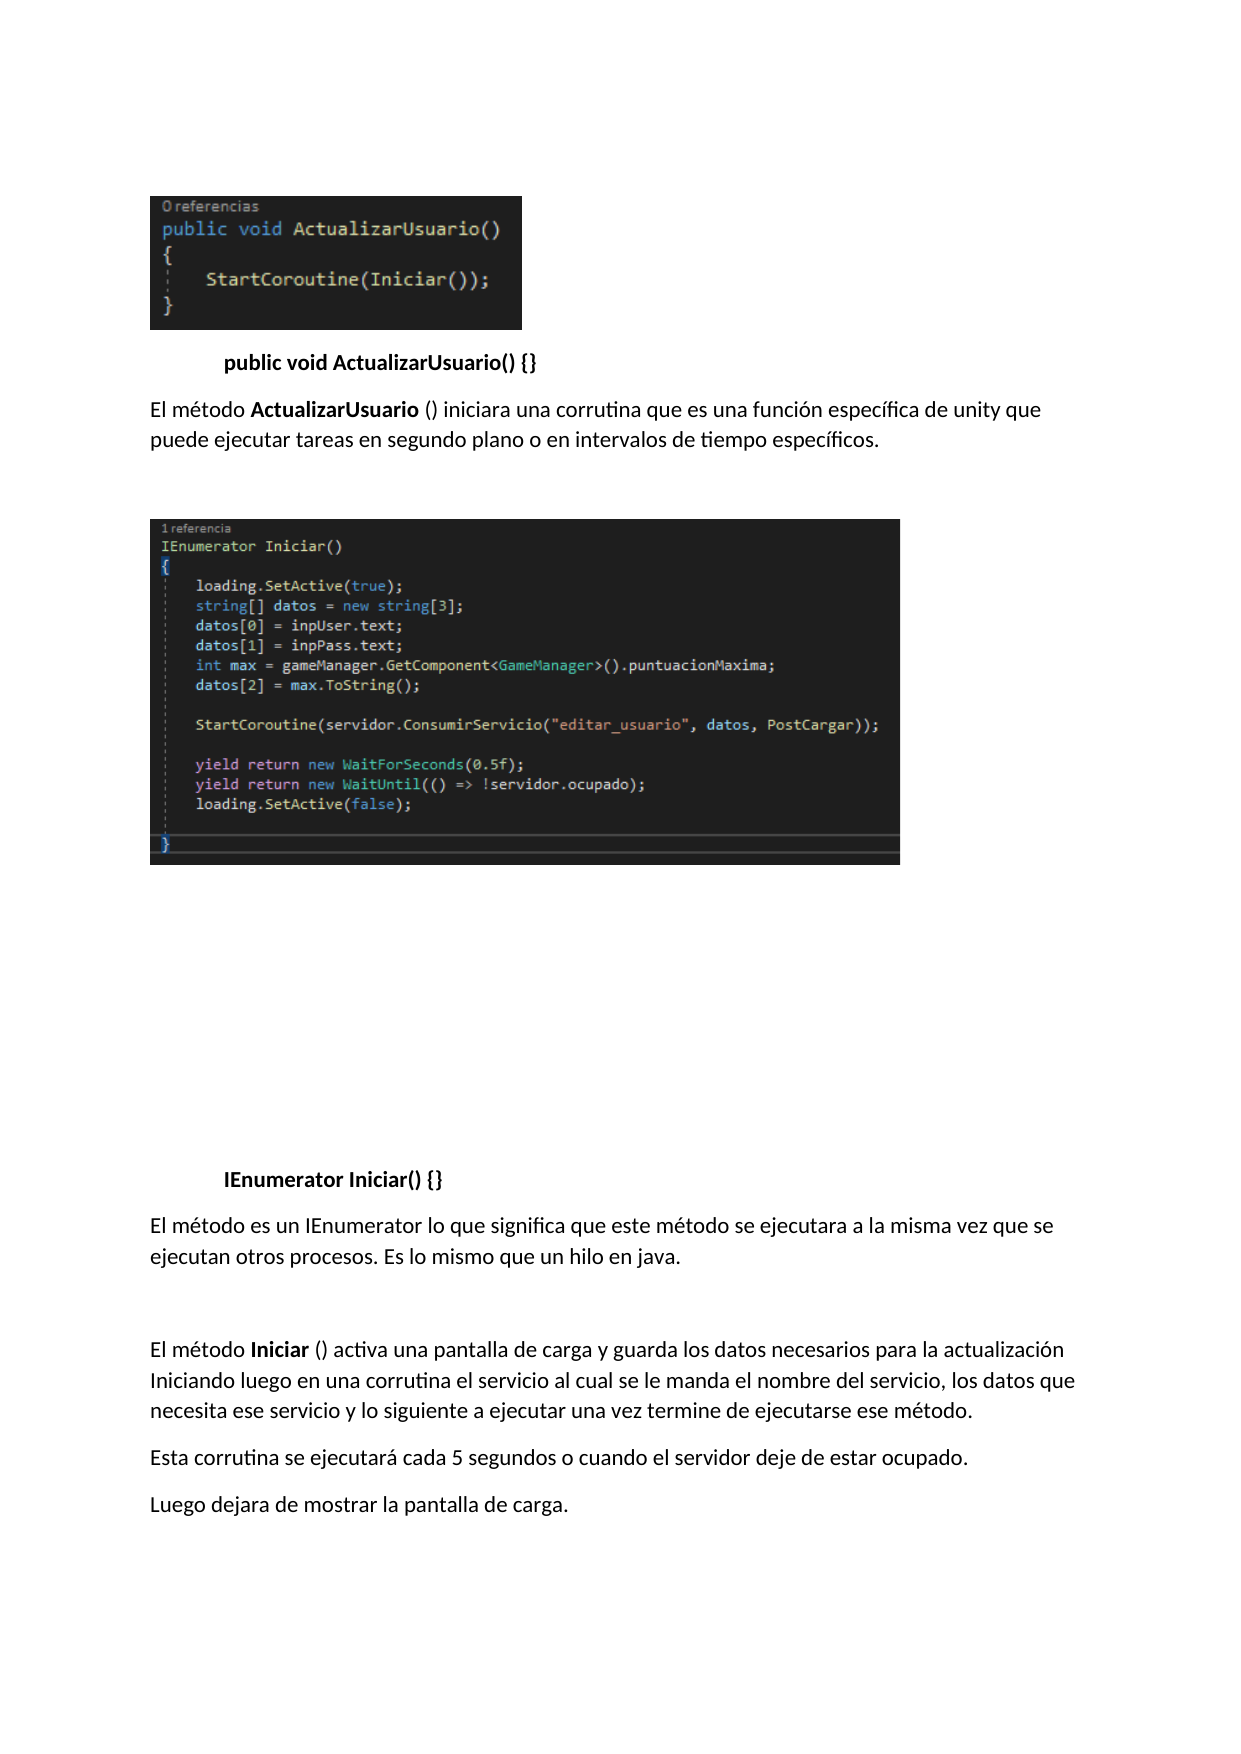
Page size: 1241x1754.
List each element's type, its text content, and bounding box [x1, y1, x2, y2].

text El método es un IEnumerator lo que significa que este método se ejecutara a la misma vez que se ejecutan otros procesos. Es lo mismo que un hilo en java. [150, 1212, 1090, 1270]
picture [150, 196, 522, 330]
text IEnumerator Iniciar() {} [150, 1165, 1090, 1193]
text Esta corrutina se ejecutará cada 5 segundos o cuando el servidor deje de estar ocupado. [150, 1443, 1090, 1471]
text El método ActualizarUsuario () iniciara una corrutina que es una función específica de unity que puede ejecutar tareas en segundo plano o en intervalos de tiempo específicos. [150, 395, 1090, 454]
picture [150, 519, 901, 865]
text public void ActualizarUsuario() {} [150, 348, 1090, 377]
text El método Iniciar () activa una pantalla de carga y guarda los datos necesarios para la actualización Iniciando luego en una corrutina el servicio al cual se le manda el nombre del servicio, los datos que necesita ese servicio y lo siguiente a ejecutar una vez termine de ejecutarse ese método. [150, 1336, 1090, 1424]
text Luego dejara de mostrar la pantalla de carga. [150, 1490, 1090, 1518]
